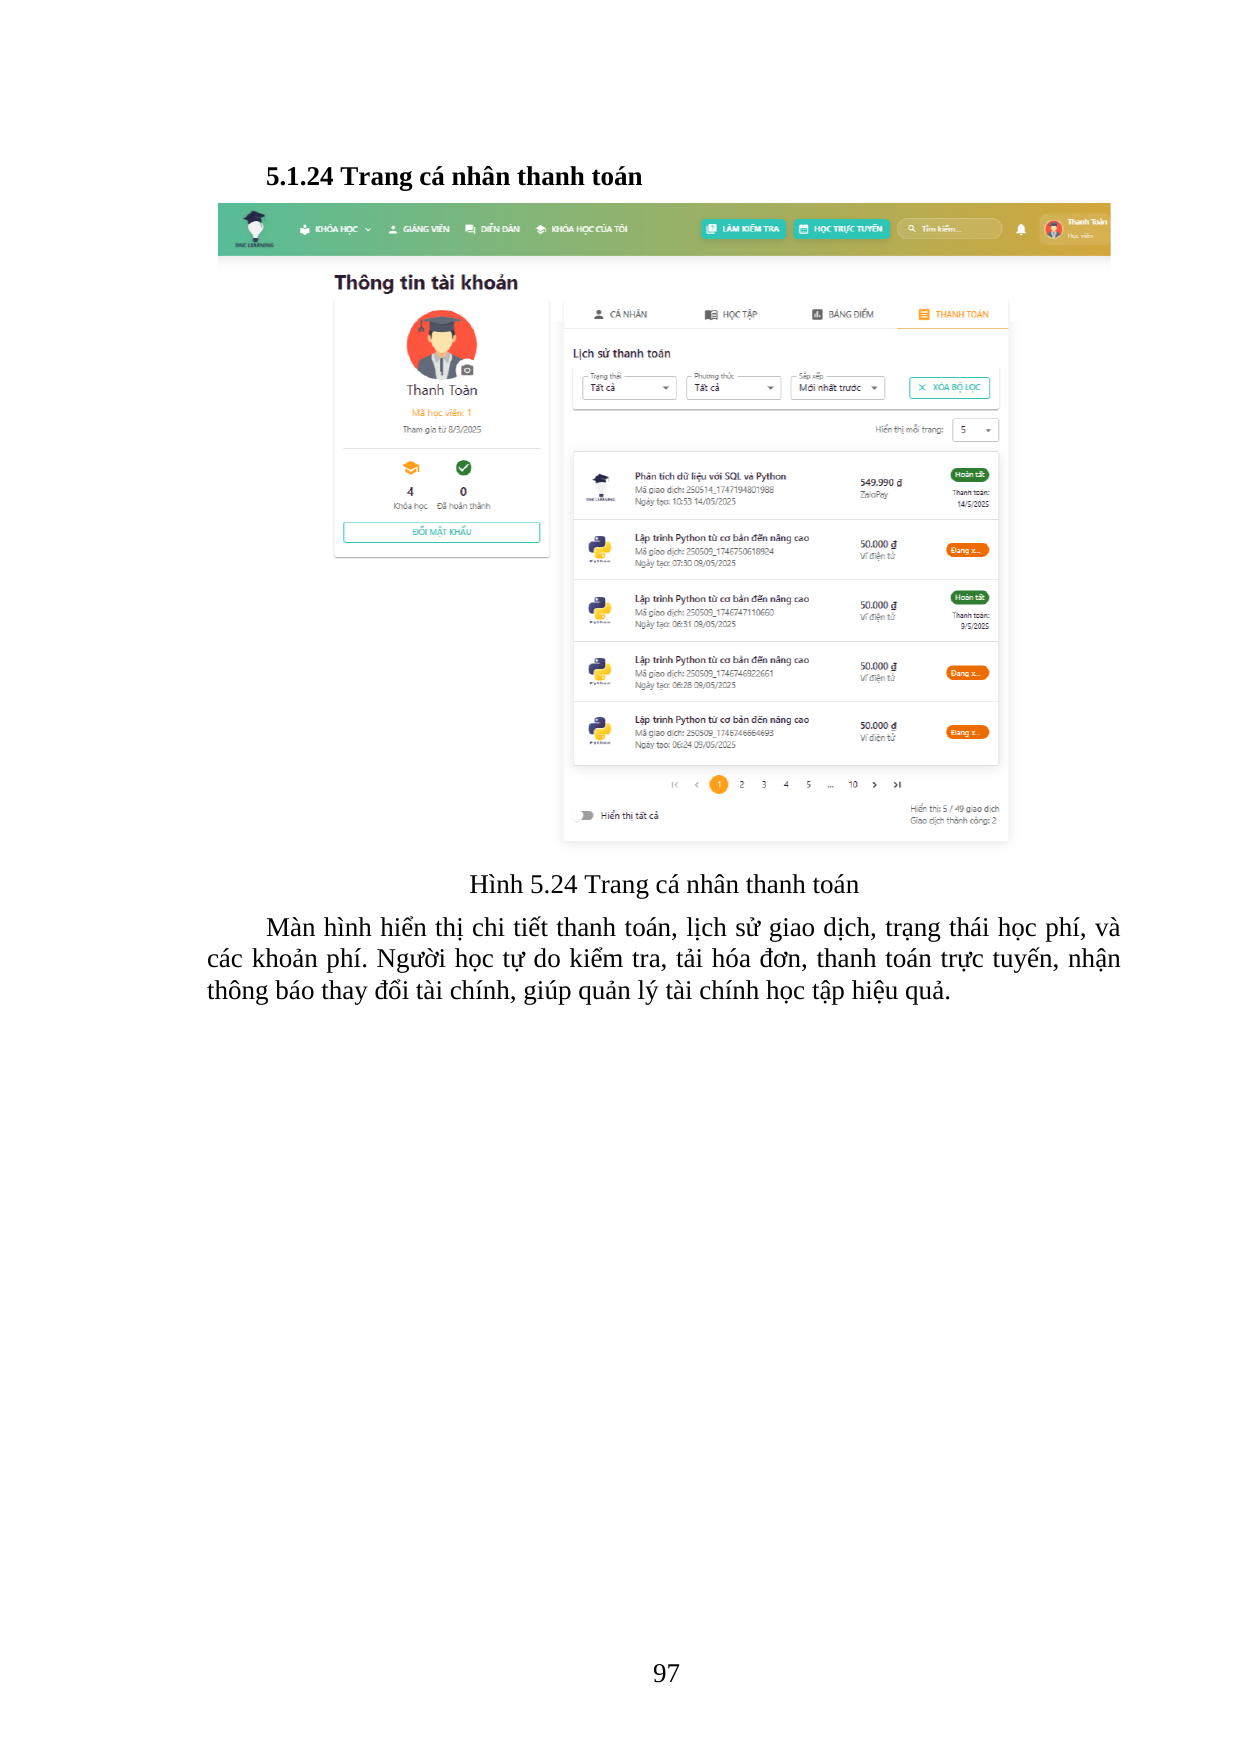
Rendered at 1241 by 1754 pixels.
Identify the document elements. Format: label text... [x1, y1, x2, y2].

text Hình 5.24 Trang cá nhân thanh toán [207, 868, 1122, 899]
subtitle 5.1.24 Trang cá nhân thanh toán [207, 160, 1122, 191]
picture [218, 203, 1111, 856]
text Màn hình hiển thị chi tiết thanh toán, lịch sử giao dịch, trạng thái học phí, và các khoản phí. Người học tự do kiểm tra, tải hóa đơn, thanh toán trực tuyến, nhận thông báo thay đổi tài chính, giúp quản lý tài chính học tập hiệu quả. [207, 911, 1122, 1005]
